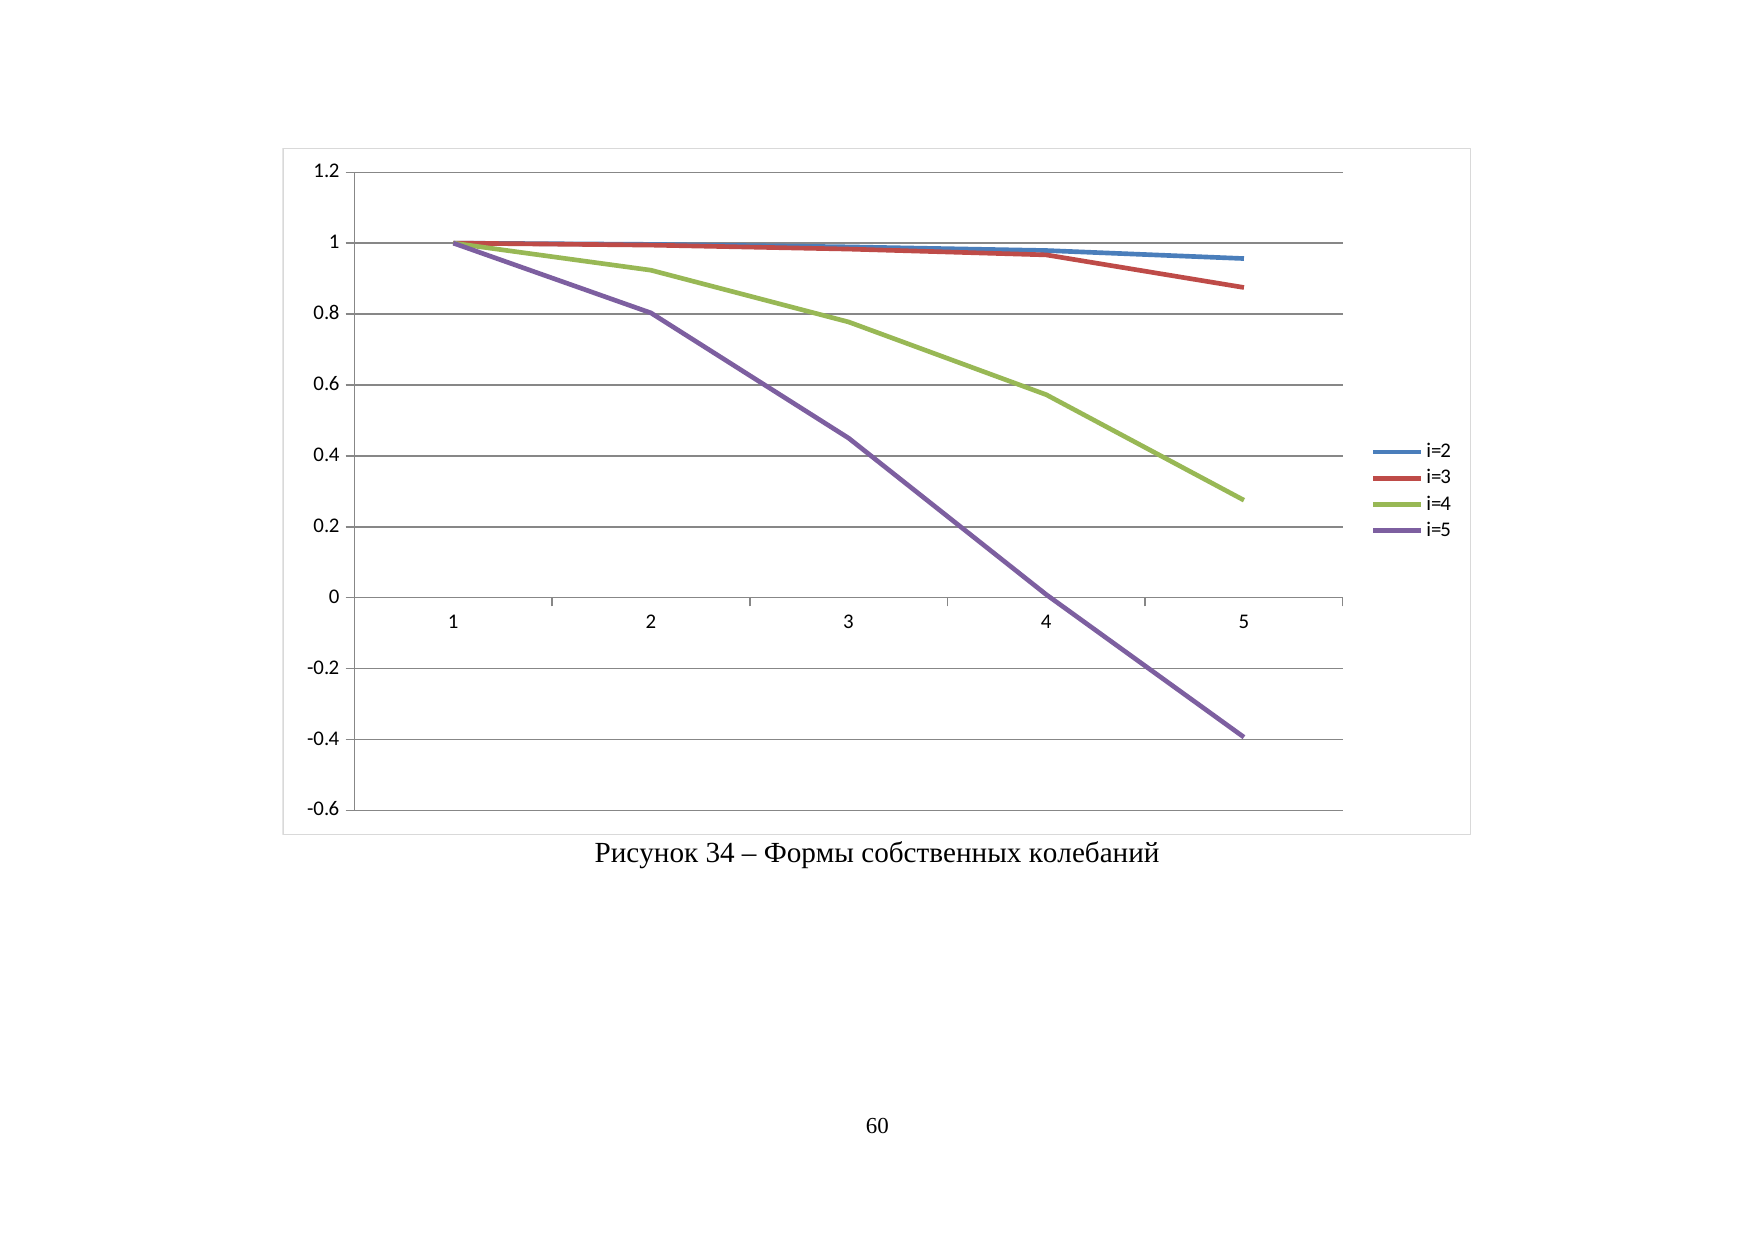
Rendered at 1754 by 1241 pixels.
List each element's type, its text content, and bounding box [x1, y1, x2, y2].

text Рисунок 34 – Формы собственных колебаний [89, 835, 1665, 869]
